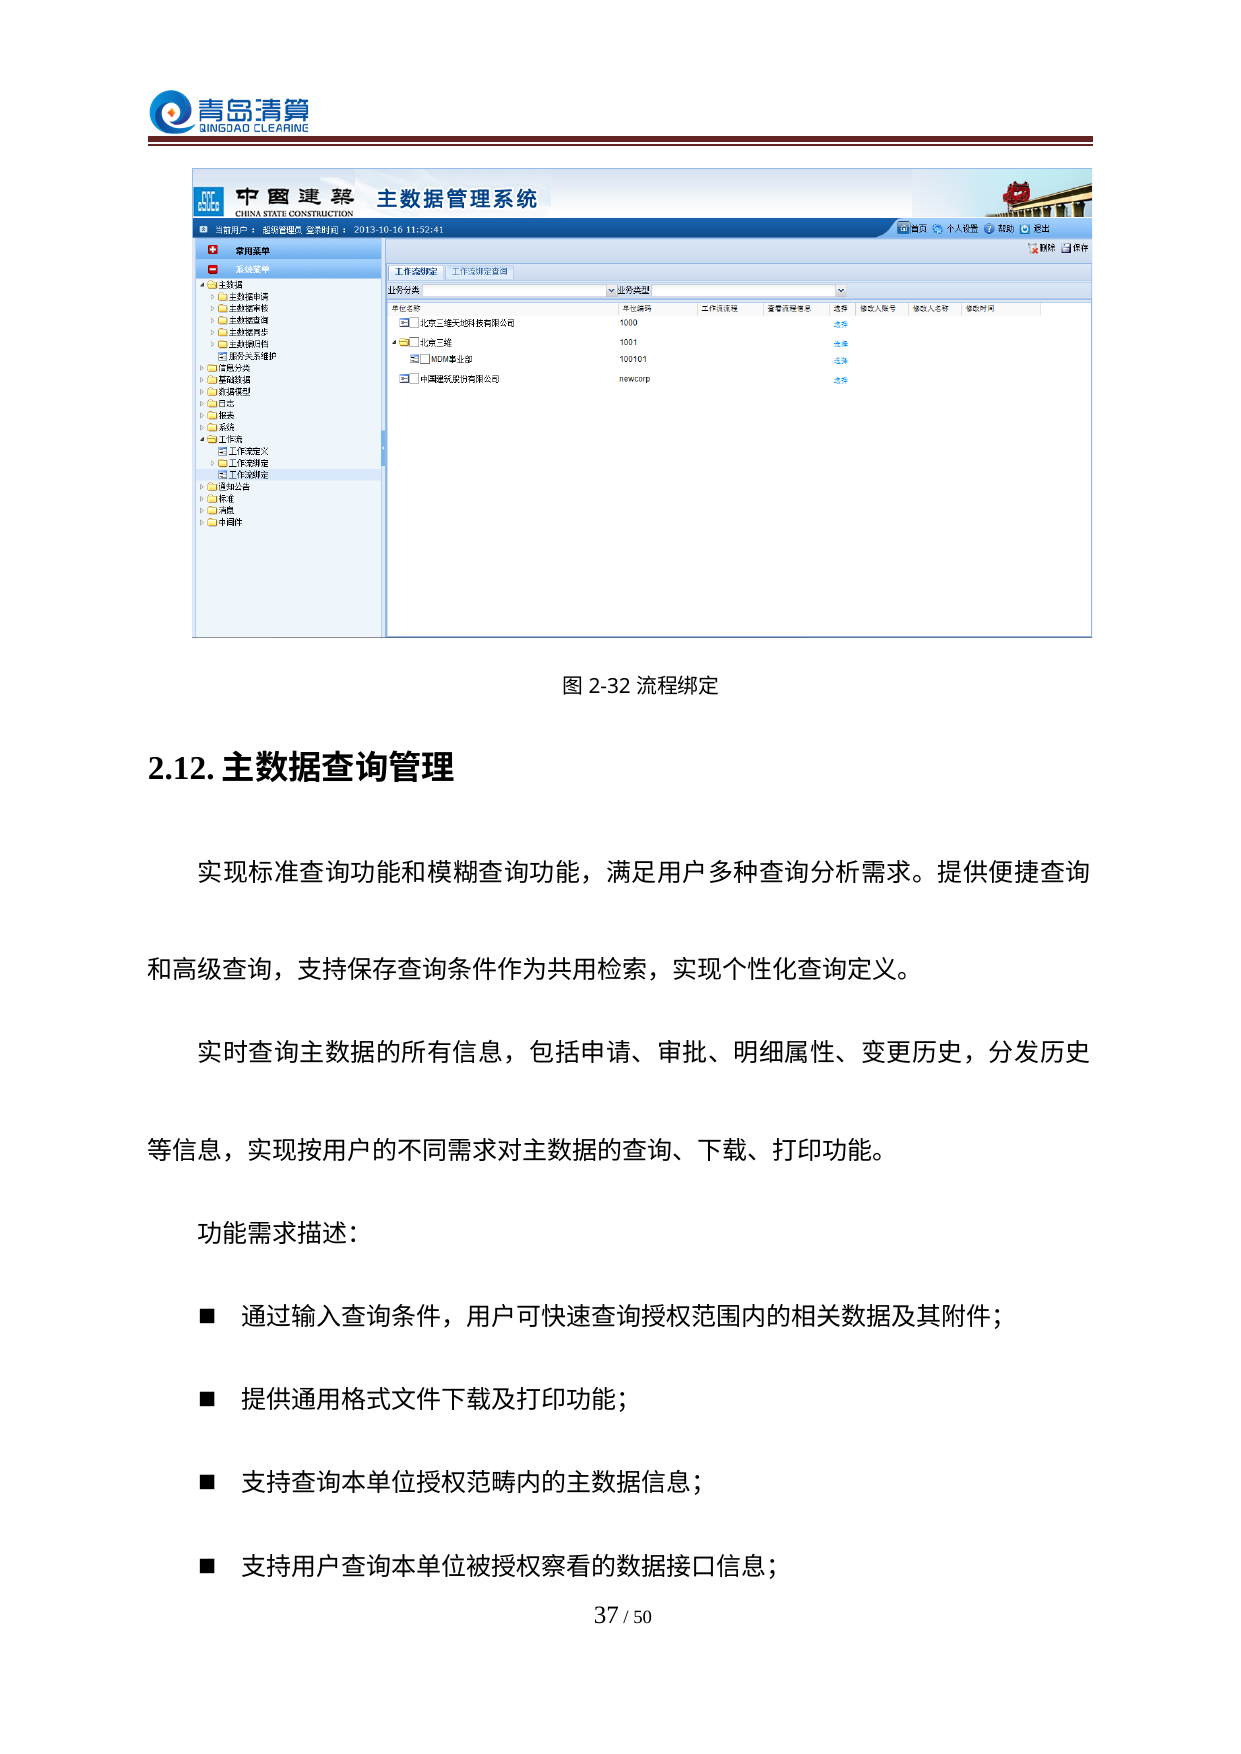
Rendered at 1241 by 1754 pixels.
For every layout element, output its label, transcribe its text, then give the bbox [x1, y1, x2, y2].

picture [192, 168, 1093, 638]
picture [147, 88, 309, 134]
list 支持查询本单位授权范畴内的主数据信息； [198, 1448, 1093, 1513]
text 实时查询主数据的所有信息，包括申请、审批、明细属性、变更历史，分发历史等信息，实现按用户的不同需求对主数据的查询、下载、打印功能。 [148, 1018, 1093, 1181]
text 实现标准查询功能和模糊查询功能，满足用户多种查询分析需求。提供便捷查询和高级查询，支持保存查询条件作为共用检索，实现个性化查询定义。 [148, 838, 1093, 1000]
text 功能需求描述： [148, 1199, 1093, 1264]
list 提供通用格式文件下载及打印功能； [198, 1365, 1093, 1430]
text 图 2-32 流程绑定 [148, 669, 1093, 701]
list 通过输入查询条件，用户可快速查询授权范围内的相关数据及其附件； [198, 1282, 1093, 1347]
subtitle 主数据查询管理 [148, 733, 1093, 798]
list 支持用户查询本单位被授权察看的数据接口信息； [198, 1532, 1093, 1597]
